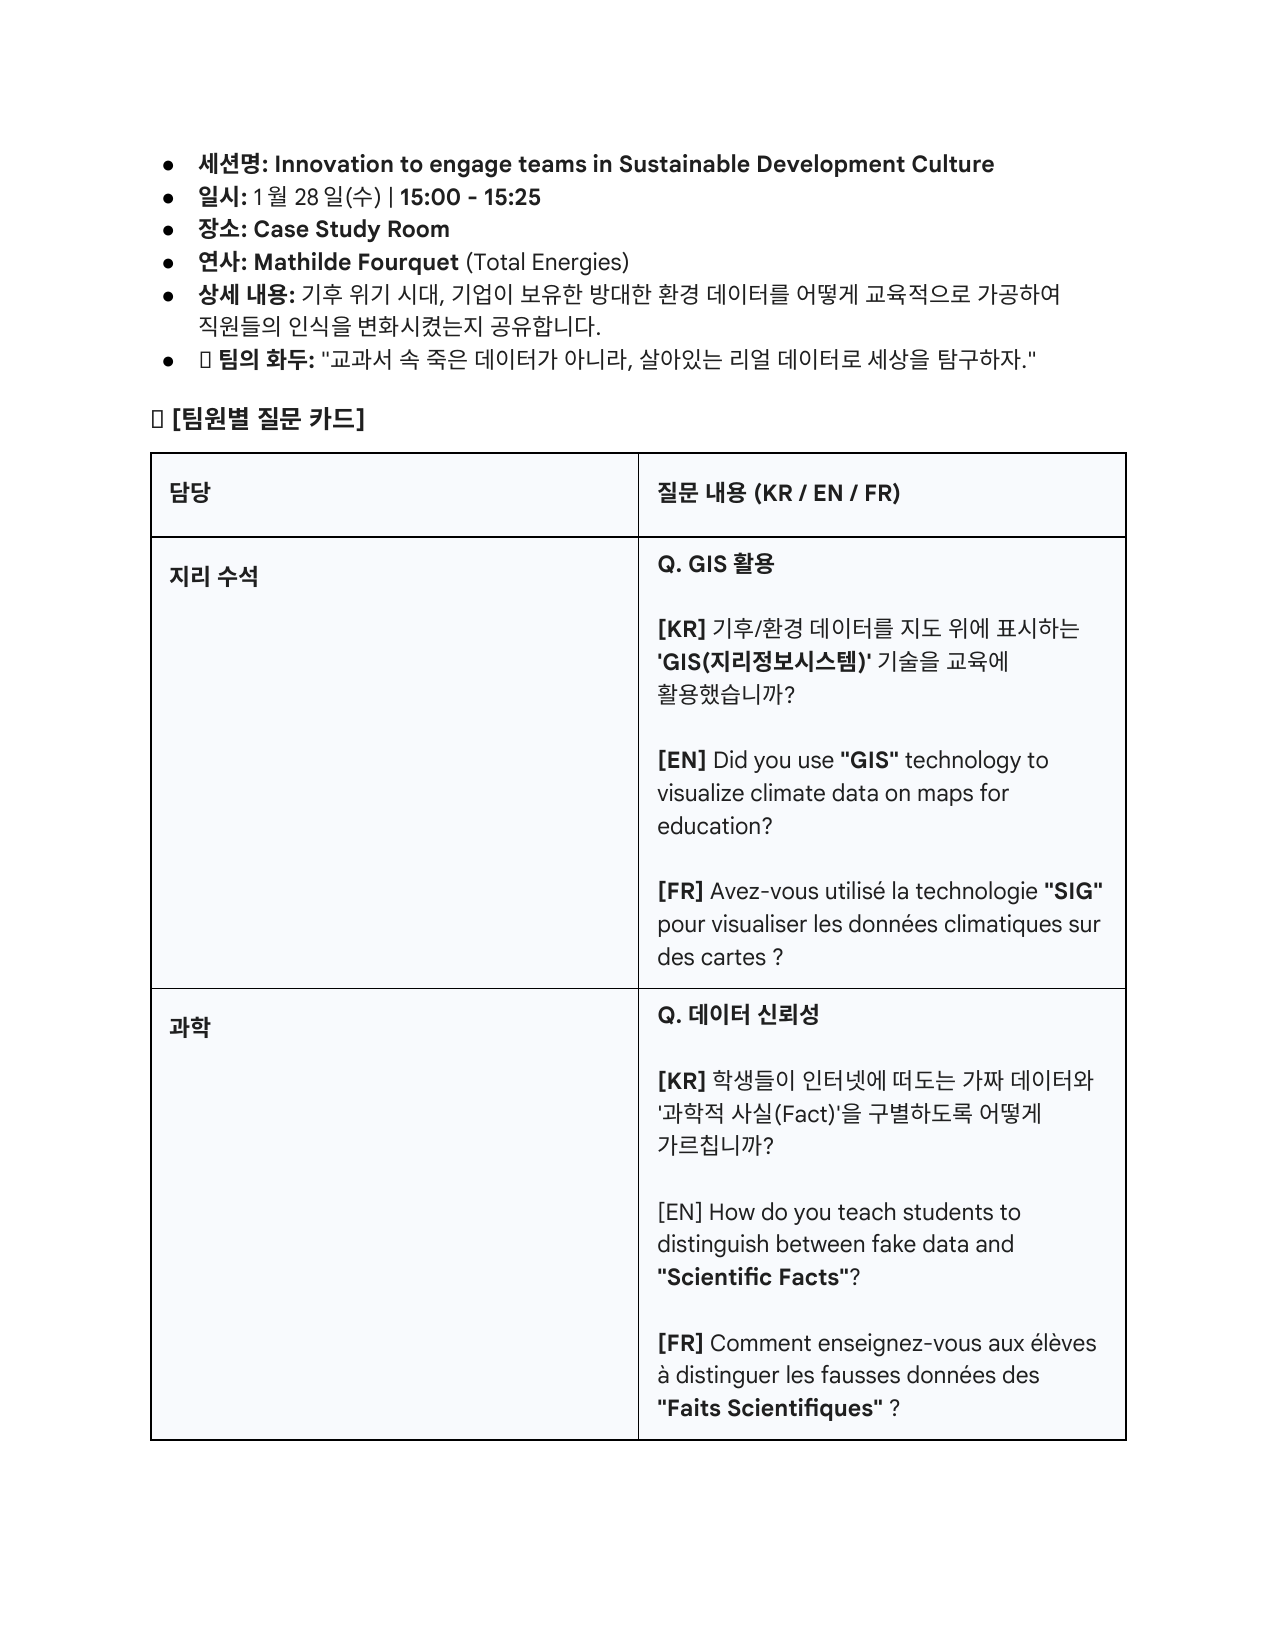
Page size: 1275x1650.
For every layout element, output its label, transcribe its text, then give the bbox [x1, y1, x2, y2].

table_cell 지리 수석 [152, 538, 638, 988]
subtitle 📱 [팀원별 질문 카드] [150, 404, 1125, 435]
table_cell Q. GIS 활용 [KR] 기후/환경 데이터를 지도 위에 표시하는 'GIS(지리정보시스템)' 기술을 교육에 활용했습니까? [EN] Did you use "GIS" technology to visualize climate data on maps for education? [FR] Avez-vous utilisé la technologie "SIG" pour visualiser les données climatiques sur des cartes ? [639, 538, 1125, 988]
list 상세 내용: 기후 위기 시대, 기업이 보유한 방대한 환경 데이터를 어떻게 교육적으로 가공하여 직원들의 인식을 변화시켰는지 공유합니다. [161, 281, 1125, 342]
table_header 질문 내용 (KR / EN / FR) [639, 454, 1125, 536]
list 세션명: Innovation to engage teams in Sustainable Development Culture [161, 150, 1125, 179]
list 일시: 1월 28일(수) | 15:00 - 15:25 [161, 183, 1125, 211]
list 💡 팀의 화두: "교과서 속 죽은 데이터가 아니라, 살아있는 리얼 데이터로 세상을 탐구하자." [161, 346, 1125, 375]
list 연사: Mathilde Fourquet (Total Energies) [161, 248, 1125, 277]
list 장소: Case Study Room [161, 215, 1125, 244]
table_cell Q. 데이터 신뢰성 [KR] 학생들이 인터넷에 떠도는 가짜 데이터와 '과학적 사실(Fact)'을 구별하도록 어떻게 가르칩니까? [EN] How do you teach students to distinguish between fake data and "Scientific Facts"? [FR] Comment enseignez-vous aux élèves à distinguer les fausses données des "Faits Scientifiques" ? [639, 989, 1125, 1439]
table_cell 과학 [152, 989, 638, 1439]
table_header 담당 [152, 454, 638, 536]
